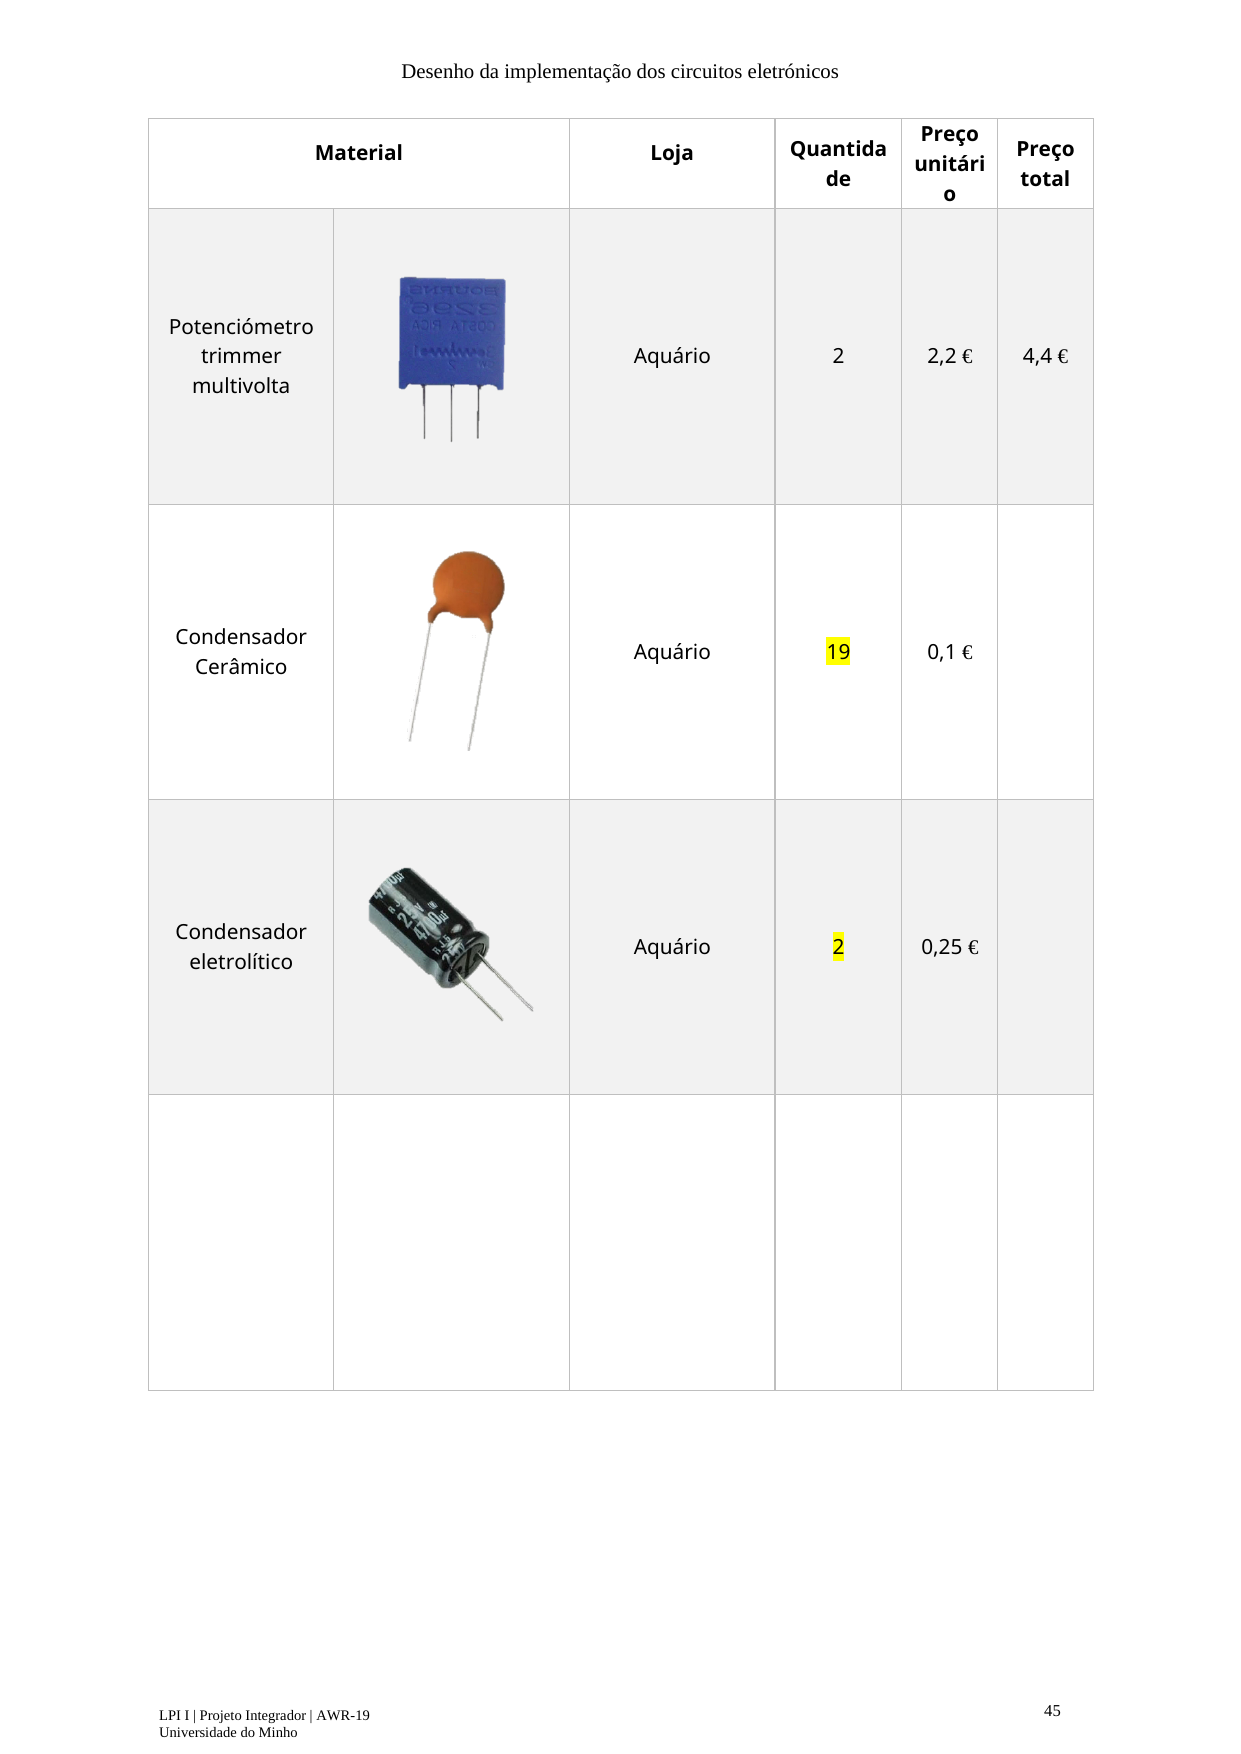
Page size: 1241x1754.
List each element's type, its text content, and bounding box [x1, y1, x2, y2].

table_cell 0,25 € [902, 800, 997, 1094]
table_header Quantidade [776, 119, 901, 208]
table_cell 4,4 € [998, 209, 1093, 504]
table_cell [998, 800, 1093, 1094]
table_cell Potenciómetro trimmer multivolta [149, 209, 333, 504]
table_header Loja [570, 119, 774, 208]
picture [349, 549, 554, 754]
table_cell [149, 1095, 333, 1389]
table_cell 2 [776, 209, 901, 504]
table_cell Aquário [570, 800, 774, 1094]
table_cell [902, 1095, 997, 1389]
table_cell 2 [776, 800, 901, 1094]
table_cell [998, 1095, 1093, 1389]
table_header Preço unitário [902, 119, 997, 208]
picture [349, 844, 554, 1049]
table_cell Condensador eletrolítico [149, 800, 333, 1094]
table_cell [334, 800, 569, 1094]
table_header Preço total [998, 119, 1093, 208]
table_cell Aquário [570, 209, 774, 504]
table_cell 0,1 € [902, 505, 997, 799]
table_cell [998, 505, 1093, 799]
table_cell [334, 505, 569, 799]
table_cell 19 [776, 505, 901, 799]
table_cell [334, 209, 569, 504]
table_cell [570, 1095, 774, 1389]
table_cell 2,2 € [902, 209, 997, 504]
table_cell Aquário [570, 505, 774, 799]
picture [383, 247, 520, 464]
table_cell Condensador Cerâmico [149, 505, 333, 799]
table_cell [334, 1095, 569, 1389]
table_header Material [149, 119, 569, 208]
table_cell [776, 1095, 901, 1389]
